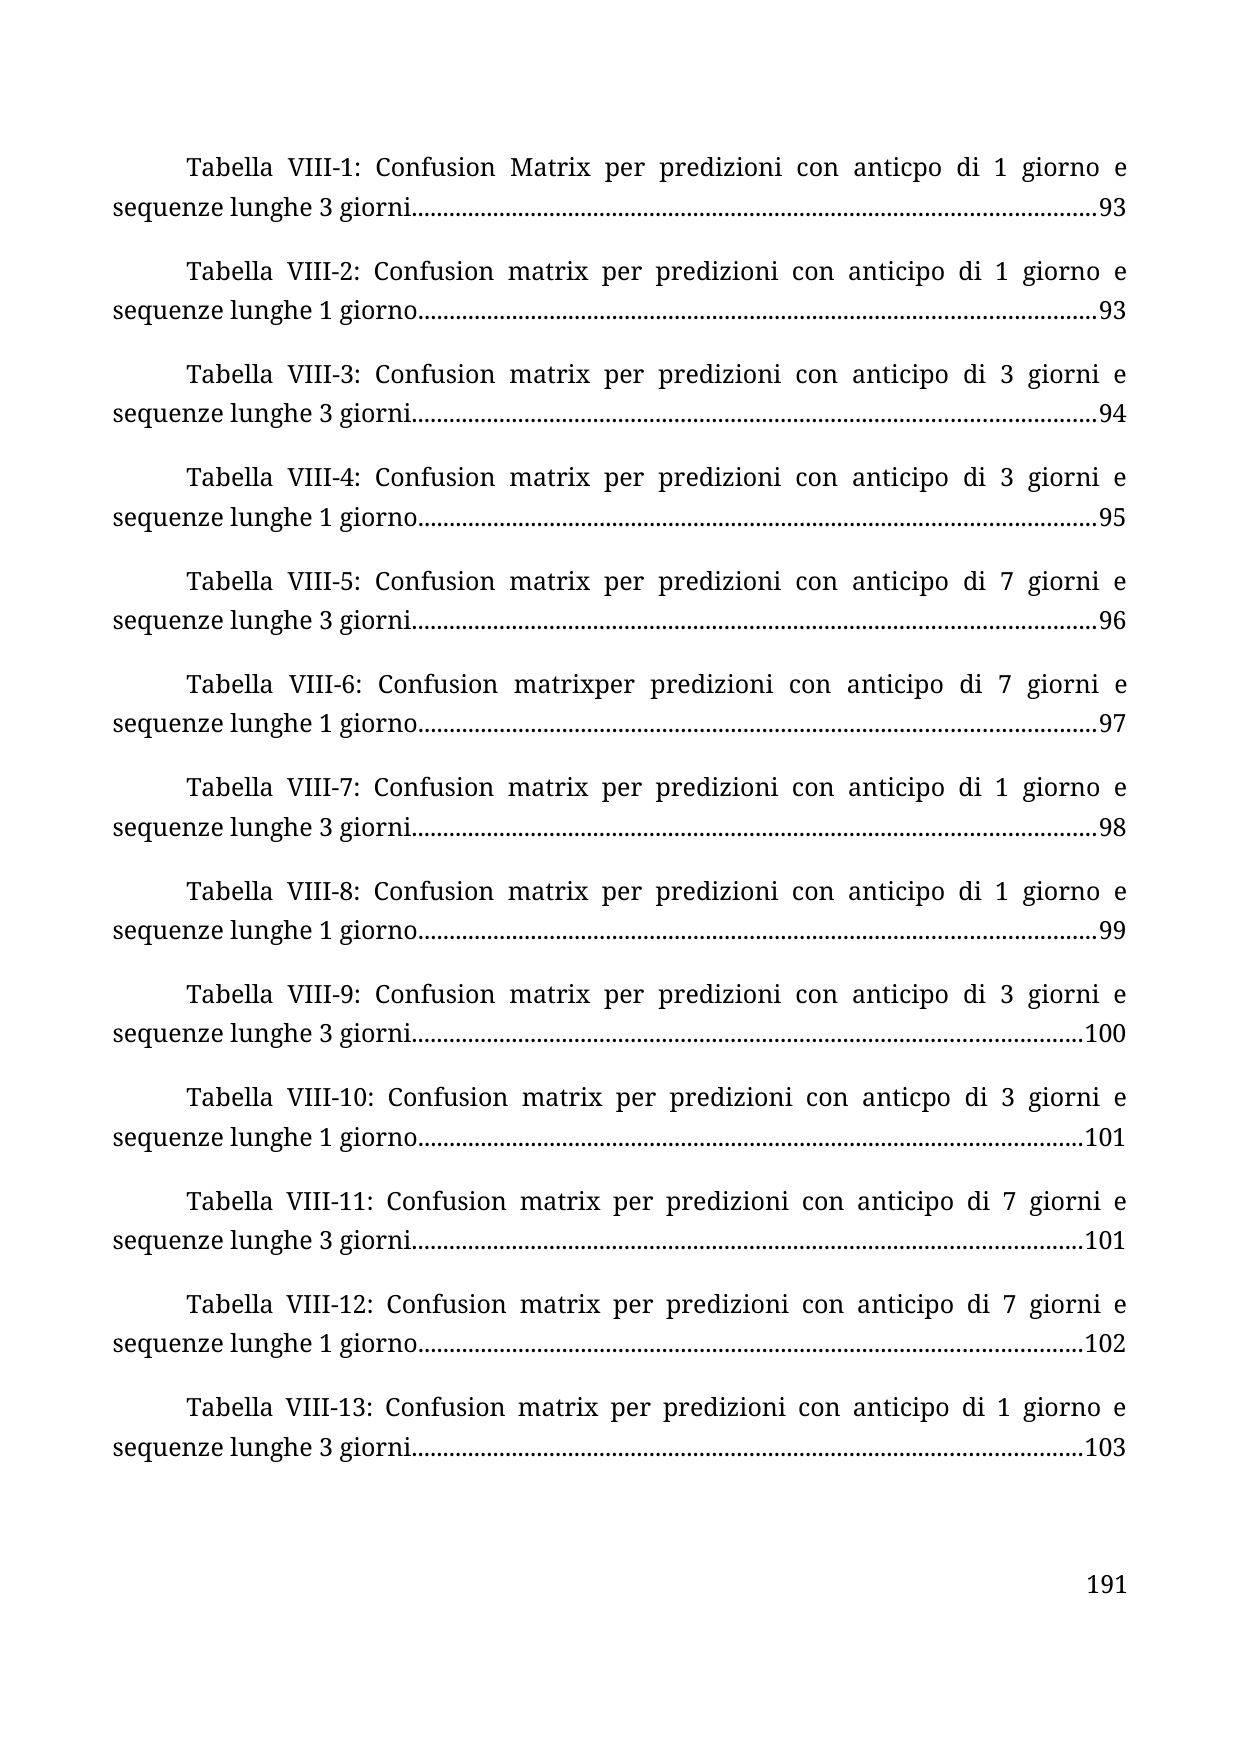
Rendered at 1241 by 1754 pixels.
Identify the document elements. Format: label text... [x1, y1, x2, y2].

text Tabella VIII-13: Confusion matrix per predizioni con anticipo di 1 giorno e sequenze lunghe 3 giorni 103 [112, 1390, 1128, 1463]
text Tabella VIII-11: Confusion matrix per predizioni con anticipo di 7 giorni e sequenze lunghe 3 giorni 101 [112, 1183, 1128, 1257]
text Tabella VIII-12: Confusion matrix per predizioni con anticipo di 7 giorni e sequenze lunghe 1 giorno 102 [112, 1287, 1128, 1360]
text Tabella VIII-6: Confusion matrixper predizioni con anticipo di 7 giorni e sequenze lunghe 1 giorno 97 [112, 667, 1128, 740]
text Tabella VIII-5: Confusion matrix per predizioni con anticipo di 7 giorni e sequenze lunghe 3 giorni 96 [112, 563, 1128, 637]
text Tabella VIII-4: Confusion matrix per predizioni con anticipo di 3 giorni e sequenze lunghe 1 giorno 95 [112, 460, 1128, 533]
text Tabella VIII-3: Confusion matrix per predizioni con anticipo di 3 giorni e sequenze lunghe 3 giorni 94 [112, 357, 1128, 430]
text Tabella VIII-9: Confusion matrix per predizioni con anticipo di 3 giorni e sequenze lunghe 3 giorni 100 [112, 977, 1128, 1050]
text Tabella VIII-10: Confusion matrix per predizioni con anticpo di 3 giorni e sequenze lunghe 1 giorno 101 [112, 1080, 1128, 1153]
text Tabella VIII-1: Confusion Matrix per predizioni con anticpo di 1 giorno e sequenze lunghe 3 giorni 93 [112, 150, 1128, 223]
text Tabella VIII-7: Confusion matrix per predizioni con anticipo di 1 giorno e sequenze lunghe 3 giorni 98 [112, 770, 1128, 843]
text Tabella VIII-8: Confusion matrix per predizioni con anticipo di 1 giorno e sequenze lunghe 1 giorno 99 [112, 873, 1128, 947]
text Tabella VIII-2: Confusion matrix per predizioni con anticipo di 1 giorno e sequenze lunghe 1 giorno 93 [112, 253, 1128, 327]
